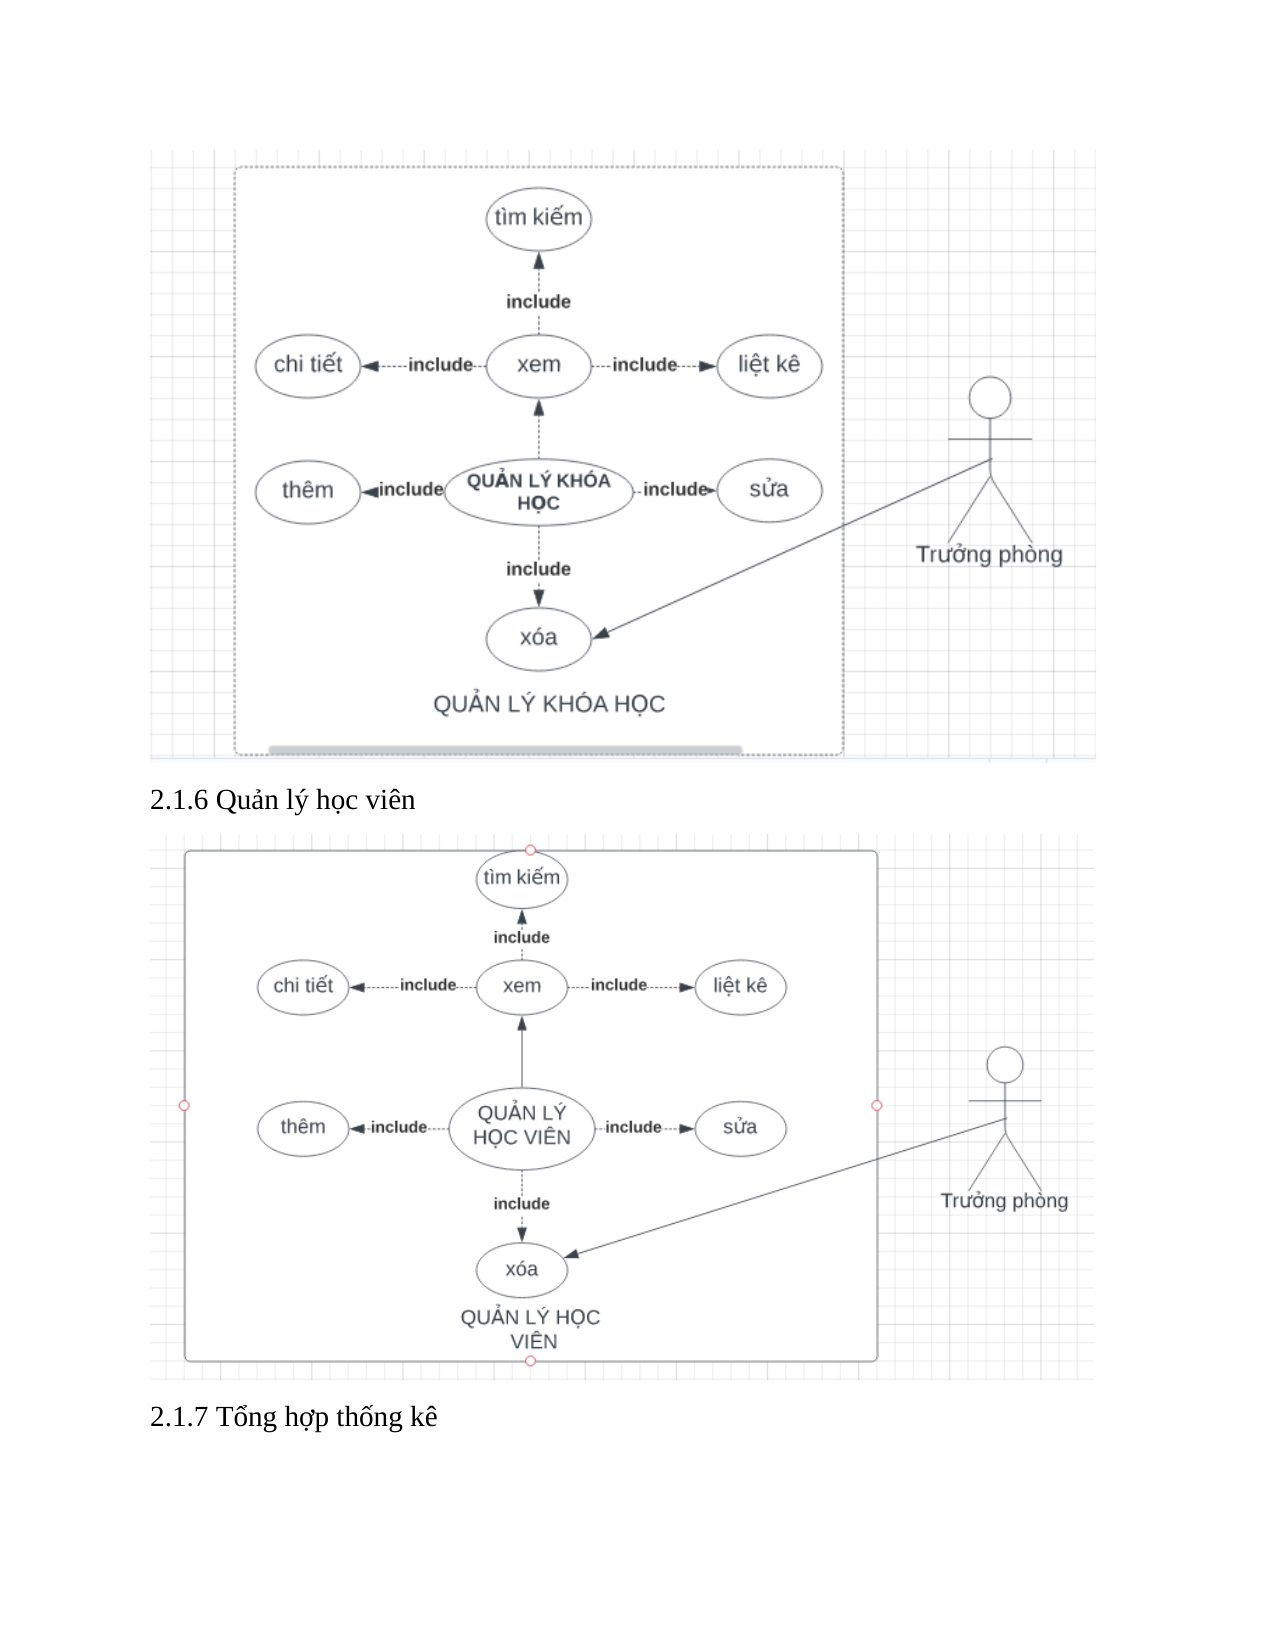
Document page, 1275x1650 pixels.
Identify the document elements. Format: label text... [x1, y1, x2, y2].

text 2.1.7 Tổng hợp thống kê [150, 1399, 1125, 1432]
picture [150, 150, 1097, 763]
picture [150, 834, 1094, 1380]
text 2.1.6 Quản lý học viên [150, 782, 1125, 815]
